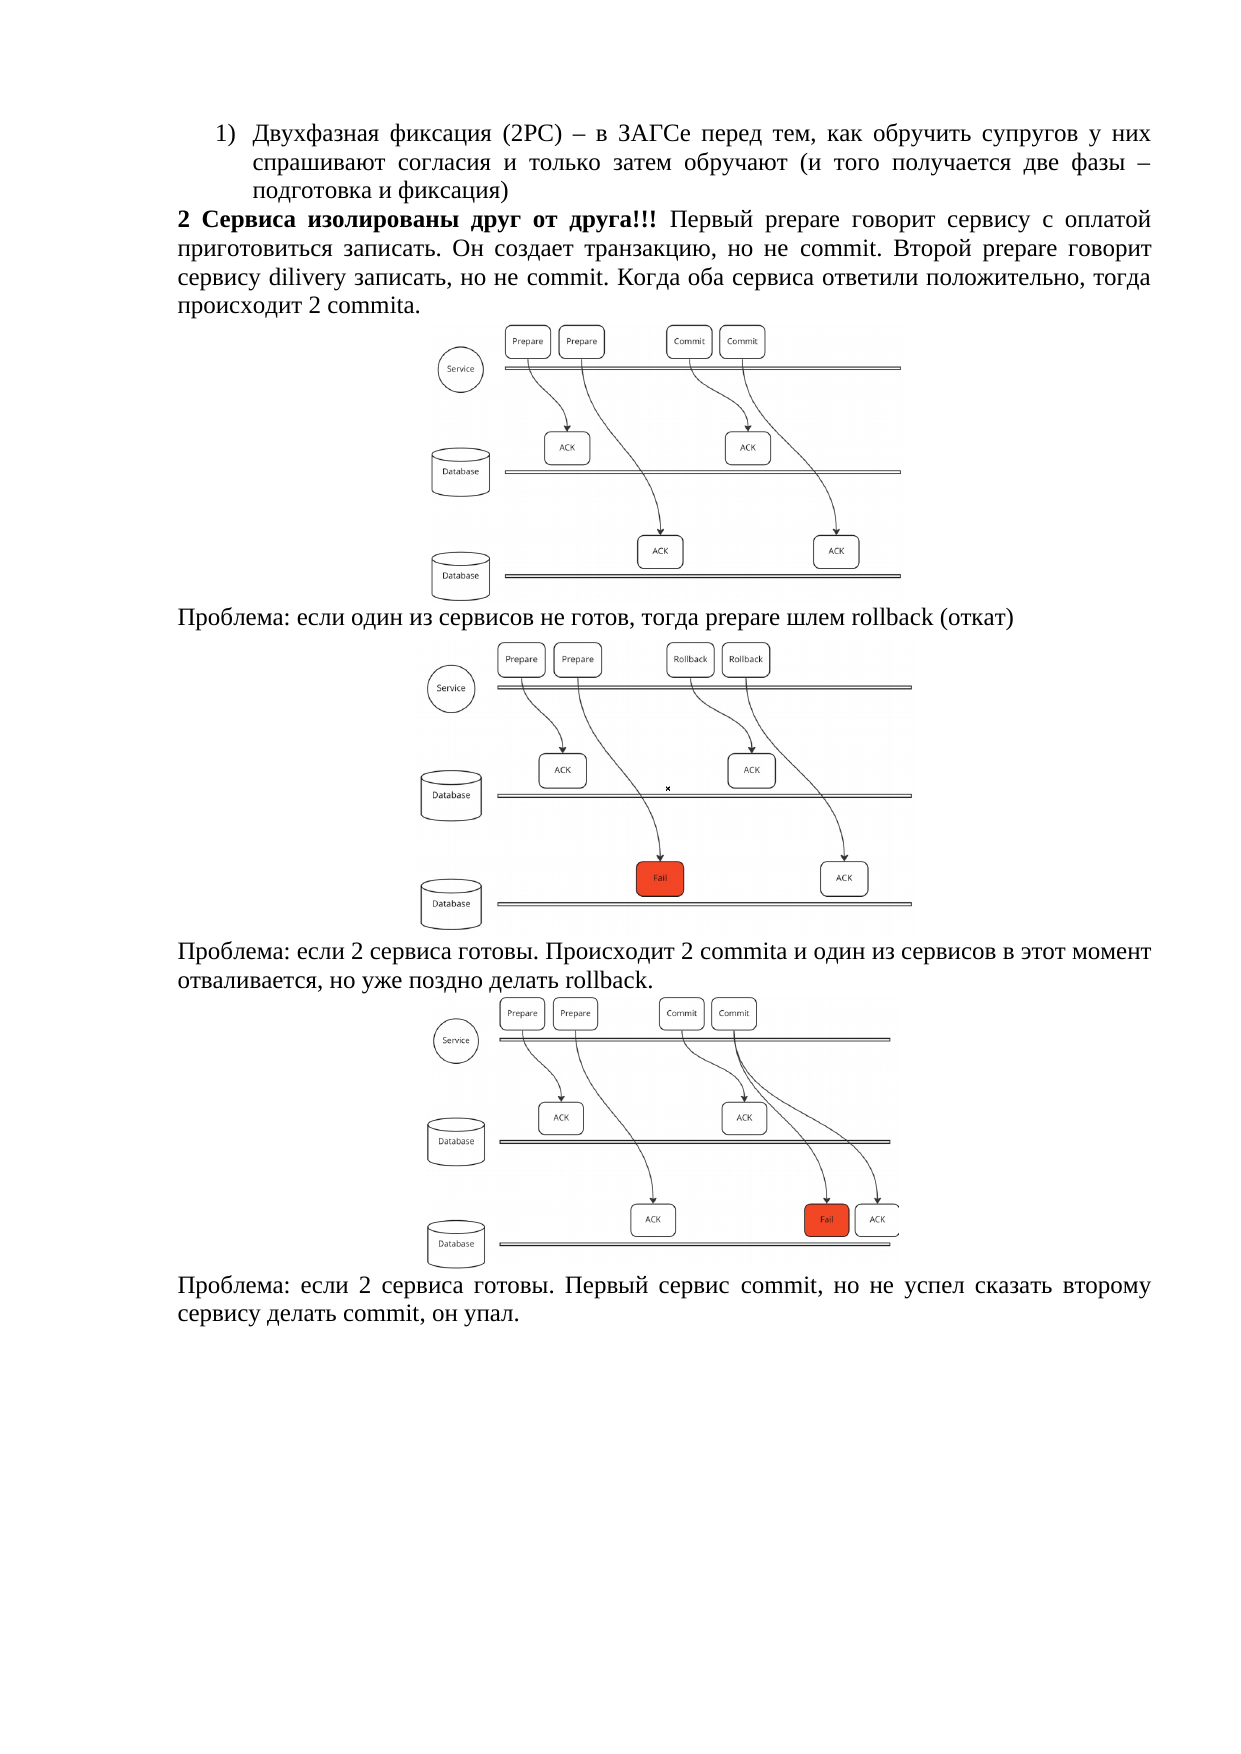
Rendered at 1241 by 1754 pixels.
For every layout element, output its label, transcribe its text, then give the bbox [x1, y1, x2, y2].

text Проблема: если один из сервисов не готов, тогда prepare шлем rollback (откат) [177, 602, 1152, 631]
picture [424, 319, 905, 603]
list Двухфазная фиксация (2PC) – в ЗАГСе перед тем, как обручить супругов у них спрашивают согласия и только затем обручают (и того получается две фазы – подготовка и фиксация) [215, 118, 1152, 204]
picture [411, 631, 918, 936]
picture [425, 993, 904, 1270]
text Проблема: если 2 сервиса готовы. Первый сервис commit, но не успел сказать второму сервису делать commit, он упал. [177, 1270, 1152, 1327]
text 2 Сервиса изолированы друг от друга!!! Первый prepare говорит сервису с оплатой приготовиться записать. Он создает транзакцию, но не commit. Второй prepare говорит сервису dilivery записать, но не commit. Когда оба сервиса ответили положительно, тогда происходит 2 commita. [177, 204, 1152, 319]
text Проблема: если 2 сервиса готовы. Происходит 2 commita и один из сервисов в этот момент отваливается, но уже поздно делать rollback. [177, 936, 1152, 993]
